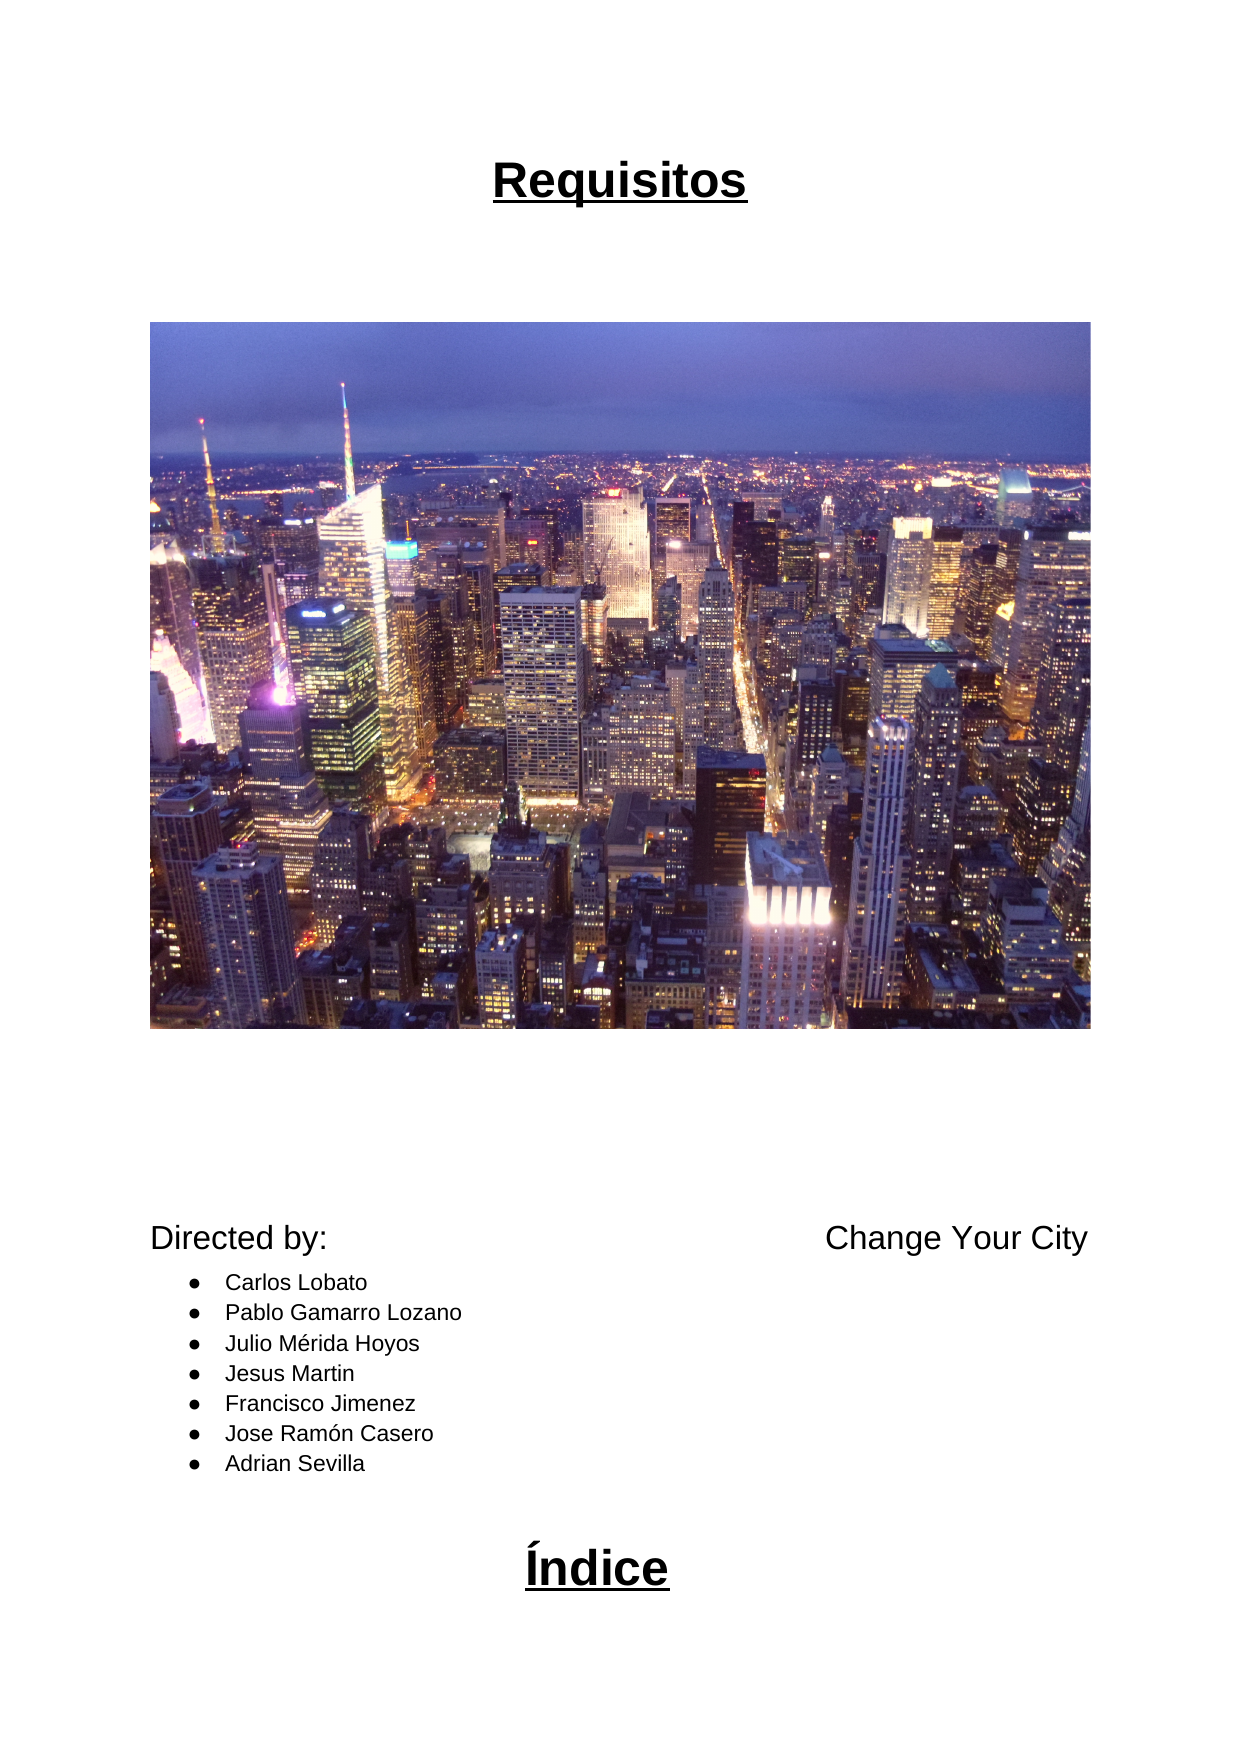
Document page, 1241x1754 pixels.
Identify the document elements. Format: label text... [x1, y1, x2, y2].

list Pablo Gamarro Lozano [187, 1299, 1090, 1326]
picture [150, 322, 1091, 1029]
text Índice [525, 1538, 1090, 1596]
list Julio Mérida Hoyos [187, 1329, 1090, 1356]
list Jesus Martin [187, 1360, 1090, 1386]
list Jose Ramón Casero [187, 1420, 1090, 1446]
list Adrian Sevilla [187, 1450, 1090, 1477]
text Requisitos [150, 150, 1090, 207]
list Francisco Jimenez [187, 1390, 1090, 1416]
subtitle Directed by: Change Your City [150, 1218, 1090, 1257]
list Carlos Lobato [187, 1269, 1090, 1295]
